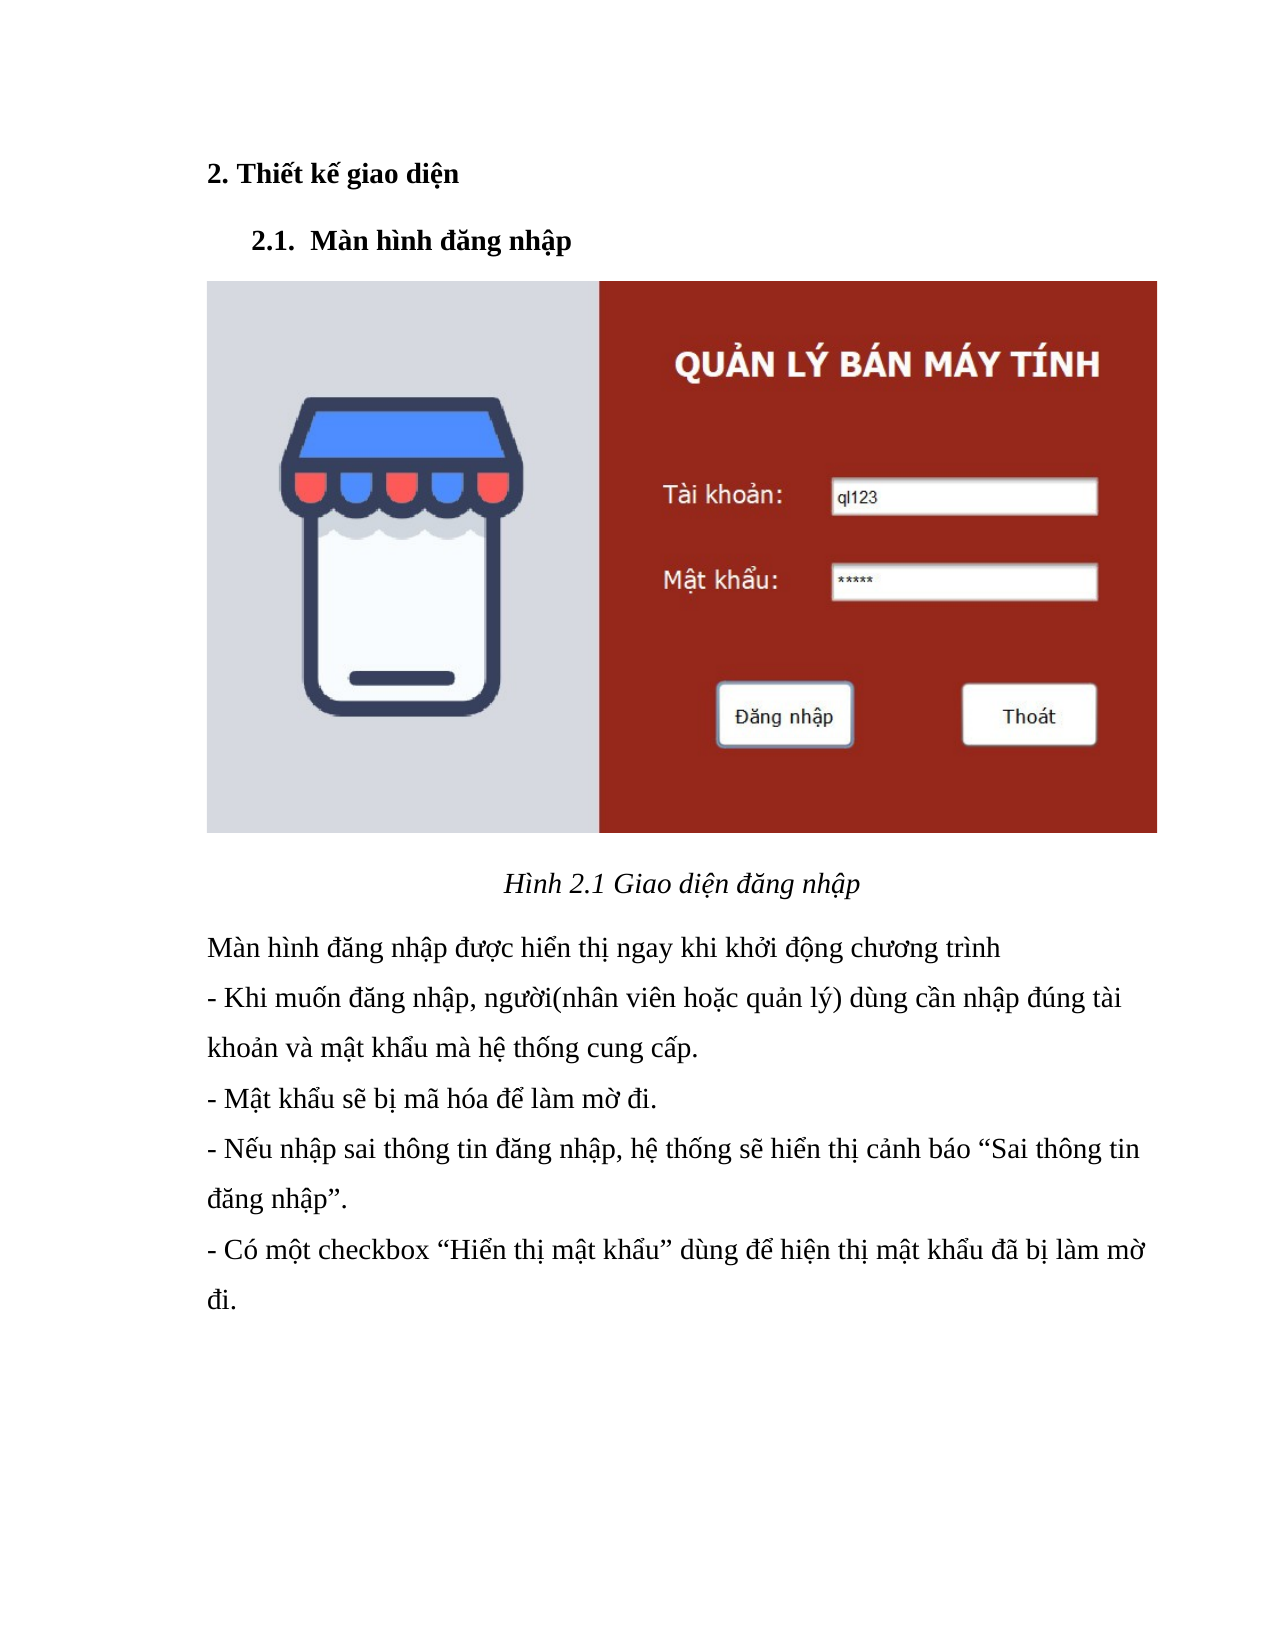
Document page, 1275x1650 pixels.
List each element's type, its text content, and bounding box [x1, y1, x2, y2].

text - Mật khẩu sẽ bị mã hóa để làm mờ đi. [207, 1081, 1157, 1114]
subtitle Màn hình đăng nhập [251, 223, 1157, 257]
picture [206, 281, 1158, 833]
subtitle Thiết kế giao diện [207, 156, 1157, 189]
text - Nếu nhập sai thông tin đăng nhập, hệ thống sẽ hiển thị cảnh báo “Sai thông tin đăng nhập”. [207, 1131, 1157, 1215]
text - Có một checkbox “Hiển thị mật khẩu” dùng để hiện thị mật khẩu đã bị làm mờ đi. [207, 1232, 1157, 1316]
text Màn hình đăng nhập được hiển thị ngay khi khởi động chương trình [207, 930, 1157, 963]
text Hình 2.1 Giao diện đăng nhập [207, 866, 1157, 899]
text - Khi muốn đăng nhập, người(nhân viên hoặc quản lý) dùng cần nhập đúng tài khoản và mật khẩu mà hệ thống cung cấp. [207, 980, 1157, 1064]
